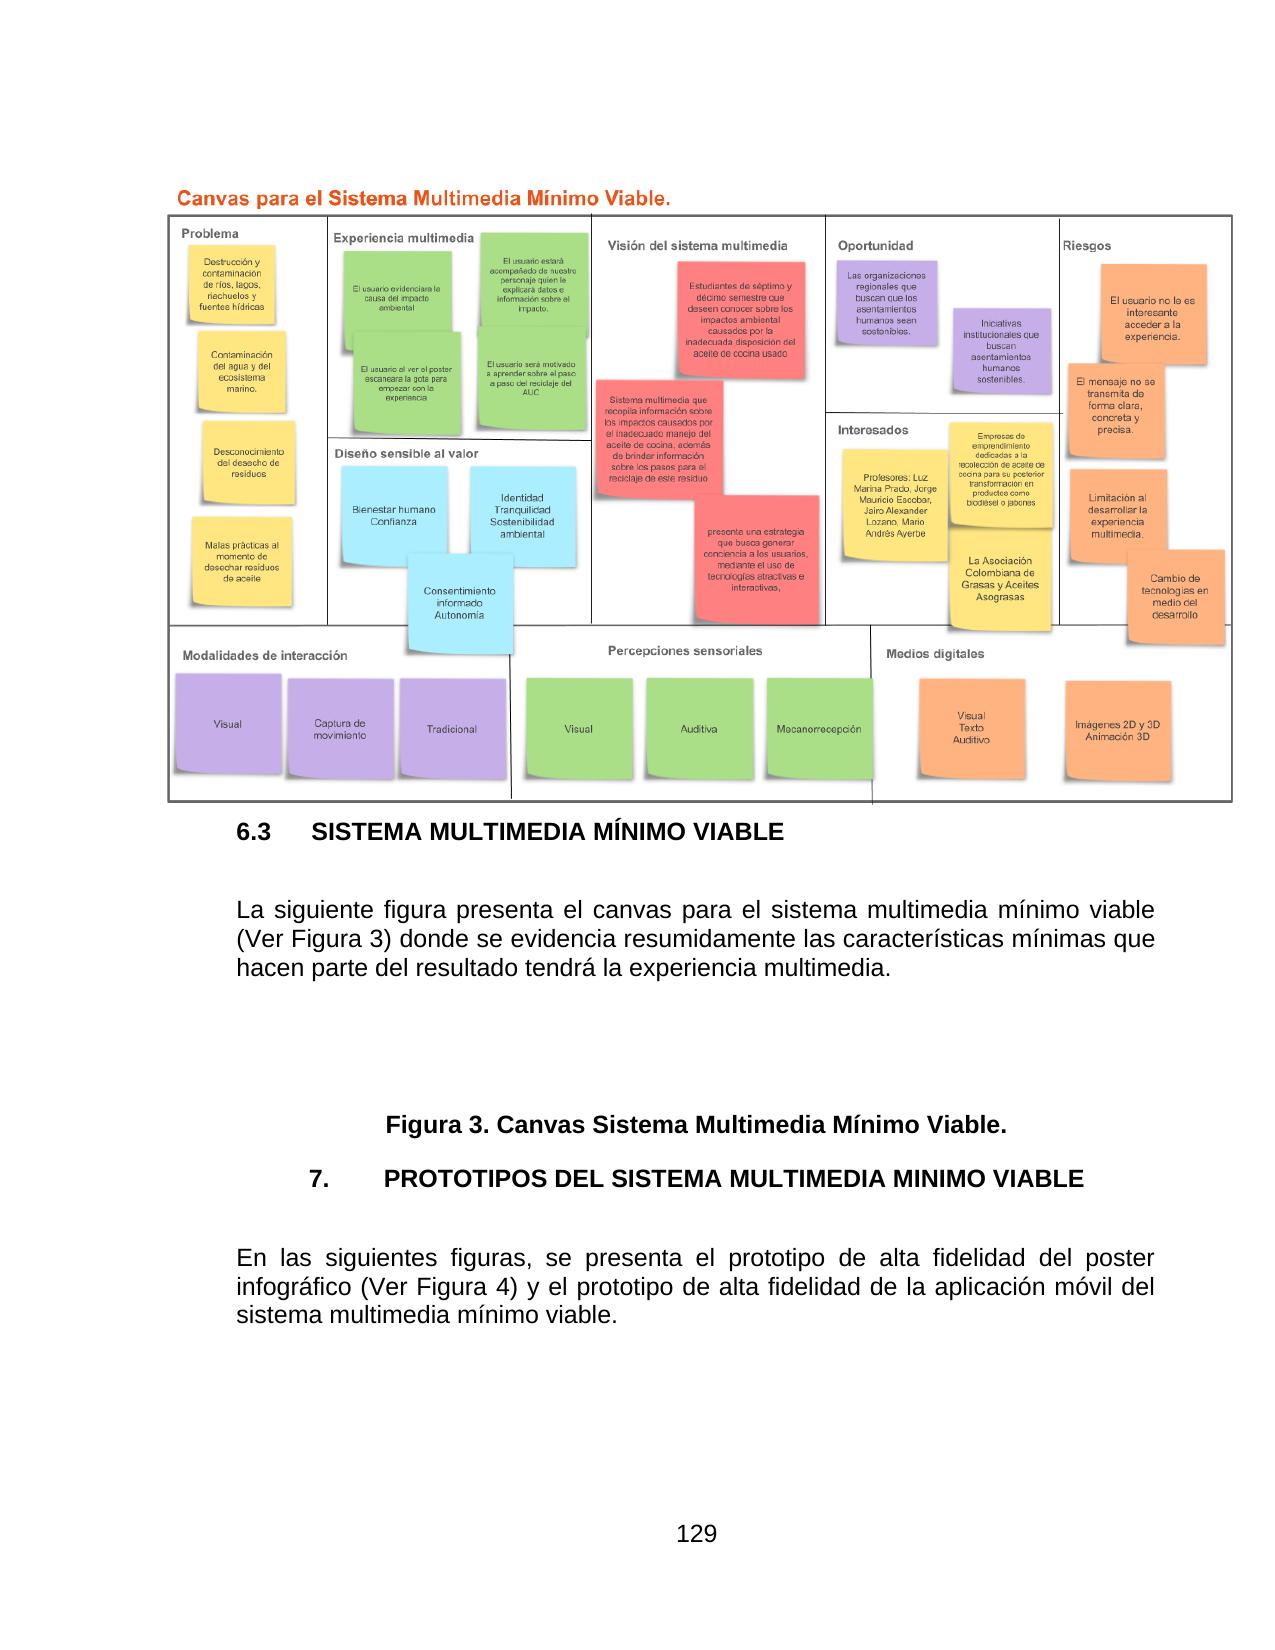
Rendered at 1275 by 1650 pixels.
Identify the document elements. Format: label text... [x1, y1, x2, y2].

picture [155, 177, 1238, 817]
subtitle SISTEMA MULTIMEDIA MÍNIMO VIABLE [236, 817, 1157, 846]
subtitle PROTOTIPOS DEL SISTEMA MULTIMEDIA MINIMO VIABLE [236, 1164, 1157, 1193]
text En las siguientes figuras, se presenta el prototipo de alta fidelidad del poster infográfico (Ver Figura 4) y el prototipo de alta fidelidad de la aplicación móvil del sistema multimedia mínimo viable. [236, 1243, 1157, 1329]
text Figura 3. Canvas Sistema Multimedia Mínimo Viable. [236, 1111, 1157, 1139]
text La siguiente figura presenta el canvas para el sistema multimedia mínimo viable (Ver Figura 3) donde se evidencia resumidamente las características mínimas que hacen parte del resultado tendrá la experiencia multimedia. [236, 896, 1157, 982]
